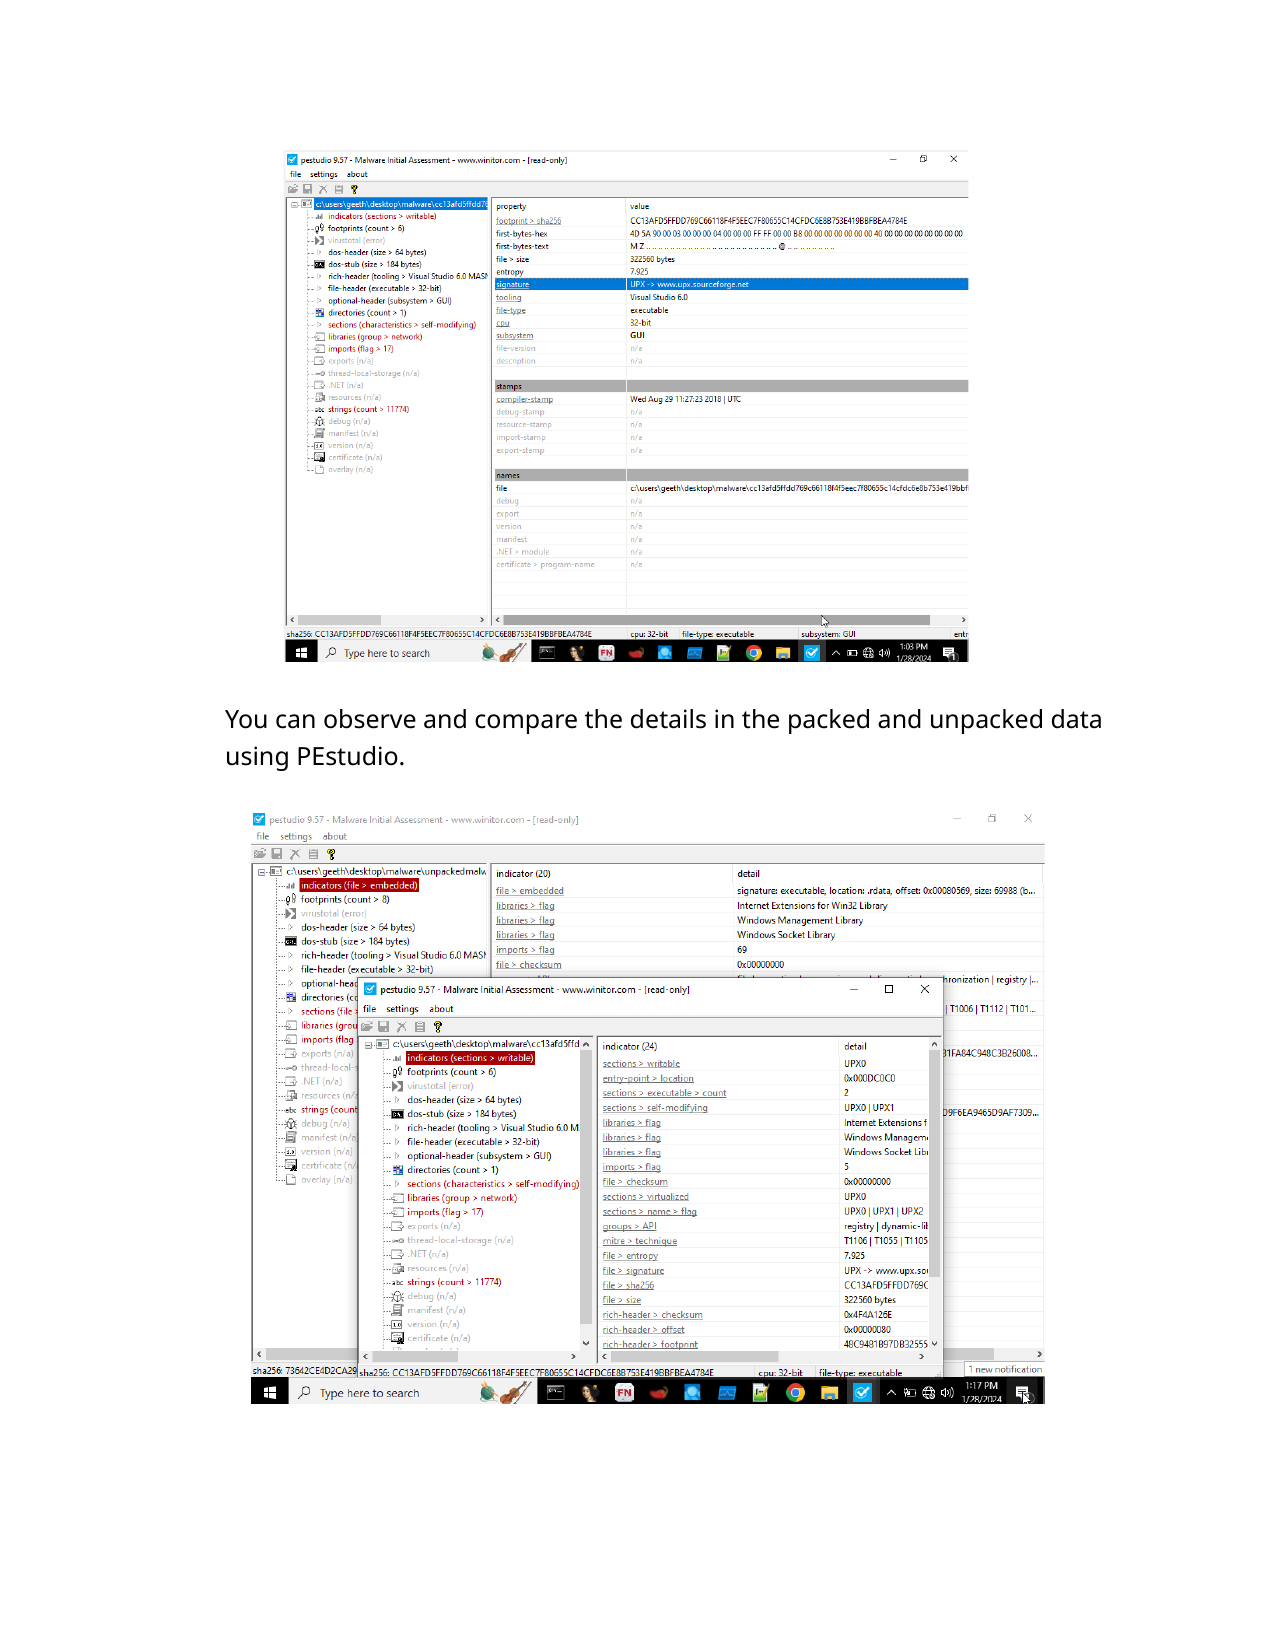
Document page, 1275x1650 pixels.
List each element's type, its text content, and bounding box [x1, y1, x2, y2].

picture [283, 150, 969, 662]
list You can observe and compare the details in the packed and unpacked data using PEstudio. [225, 701, 1125, 772]
picture [251, 811, 1045, 1404]
picture [810, 649, 817, 655]
